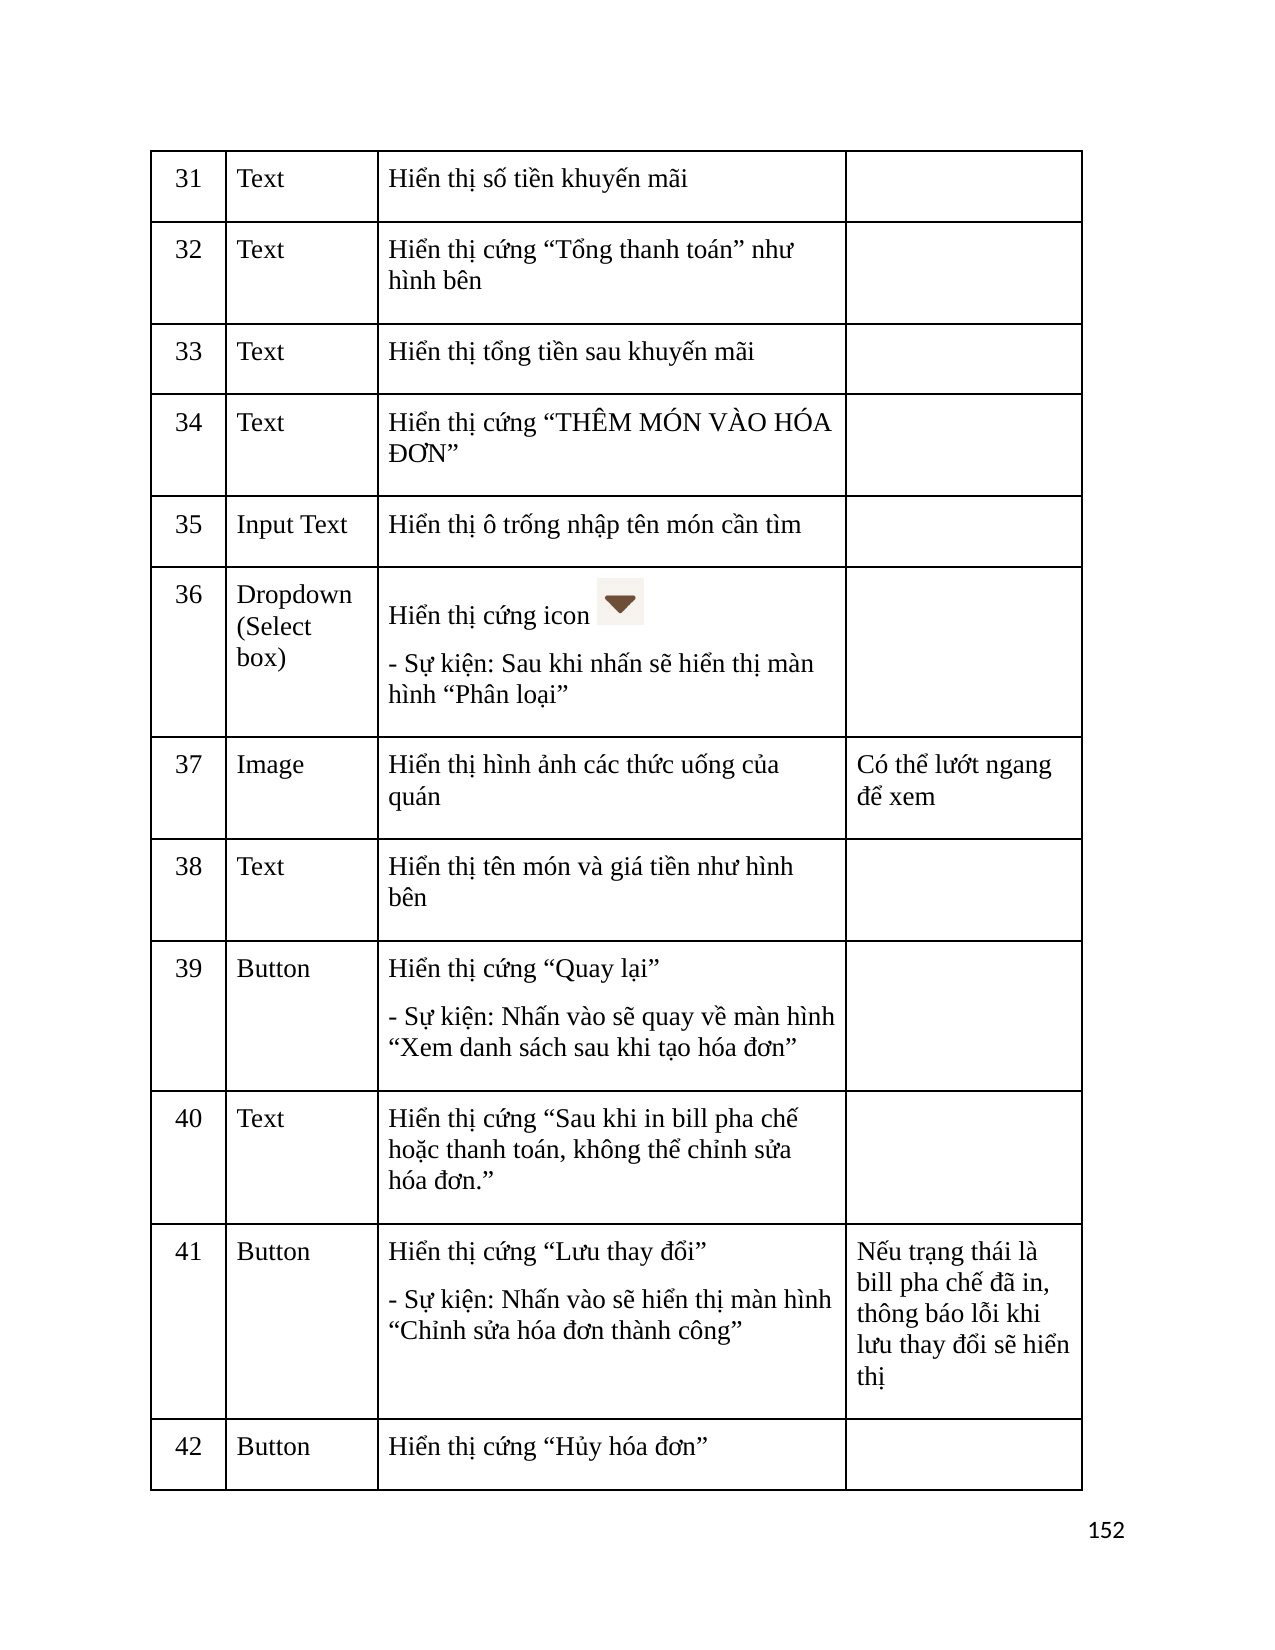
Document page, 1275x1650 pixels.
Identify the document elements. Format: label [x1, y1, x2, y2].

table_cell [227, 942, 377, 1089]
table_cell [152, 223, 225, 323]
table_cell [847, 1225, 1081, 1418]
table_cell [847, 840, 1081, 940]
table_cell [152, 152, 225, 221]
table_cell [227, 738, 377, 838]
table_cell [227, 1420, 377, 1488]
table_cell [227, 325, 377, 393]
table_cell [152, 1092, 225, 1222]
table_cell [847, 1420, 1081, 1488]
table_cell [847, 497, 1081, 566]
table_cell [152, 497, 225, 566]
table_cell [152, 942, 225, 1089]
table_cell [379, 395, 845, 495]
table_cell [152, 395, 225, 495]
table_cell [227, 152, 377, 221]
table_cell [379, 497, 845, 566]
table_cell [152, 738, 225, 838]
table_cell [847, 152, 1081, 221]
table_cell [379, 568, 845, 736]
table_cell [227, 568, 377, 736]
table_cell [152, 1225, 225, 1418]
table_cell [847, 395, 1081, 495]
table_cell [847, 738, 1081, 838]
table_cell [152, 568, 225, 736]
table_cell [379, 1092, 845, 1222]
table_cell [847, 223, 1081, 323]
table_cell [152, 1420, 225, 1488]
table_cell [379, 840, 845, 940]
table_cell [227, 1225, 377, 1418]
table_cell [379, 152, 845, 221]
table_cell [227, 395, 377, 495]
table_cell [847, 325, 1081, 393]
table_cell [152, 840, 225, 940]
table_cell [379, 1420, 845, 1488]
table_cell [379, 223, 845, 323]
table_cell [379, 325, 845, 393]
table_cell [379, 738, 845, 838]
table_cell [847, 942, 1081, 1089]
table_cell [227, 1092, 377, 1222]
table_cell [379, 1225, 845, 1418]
picture [596, 578, 644, 625]
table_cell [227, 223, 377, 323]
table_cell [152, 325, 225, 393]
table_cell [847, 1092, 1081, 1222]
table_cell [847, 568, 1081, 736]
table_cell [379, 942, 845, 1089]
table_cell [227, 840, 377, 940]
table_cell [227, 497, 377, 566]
